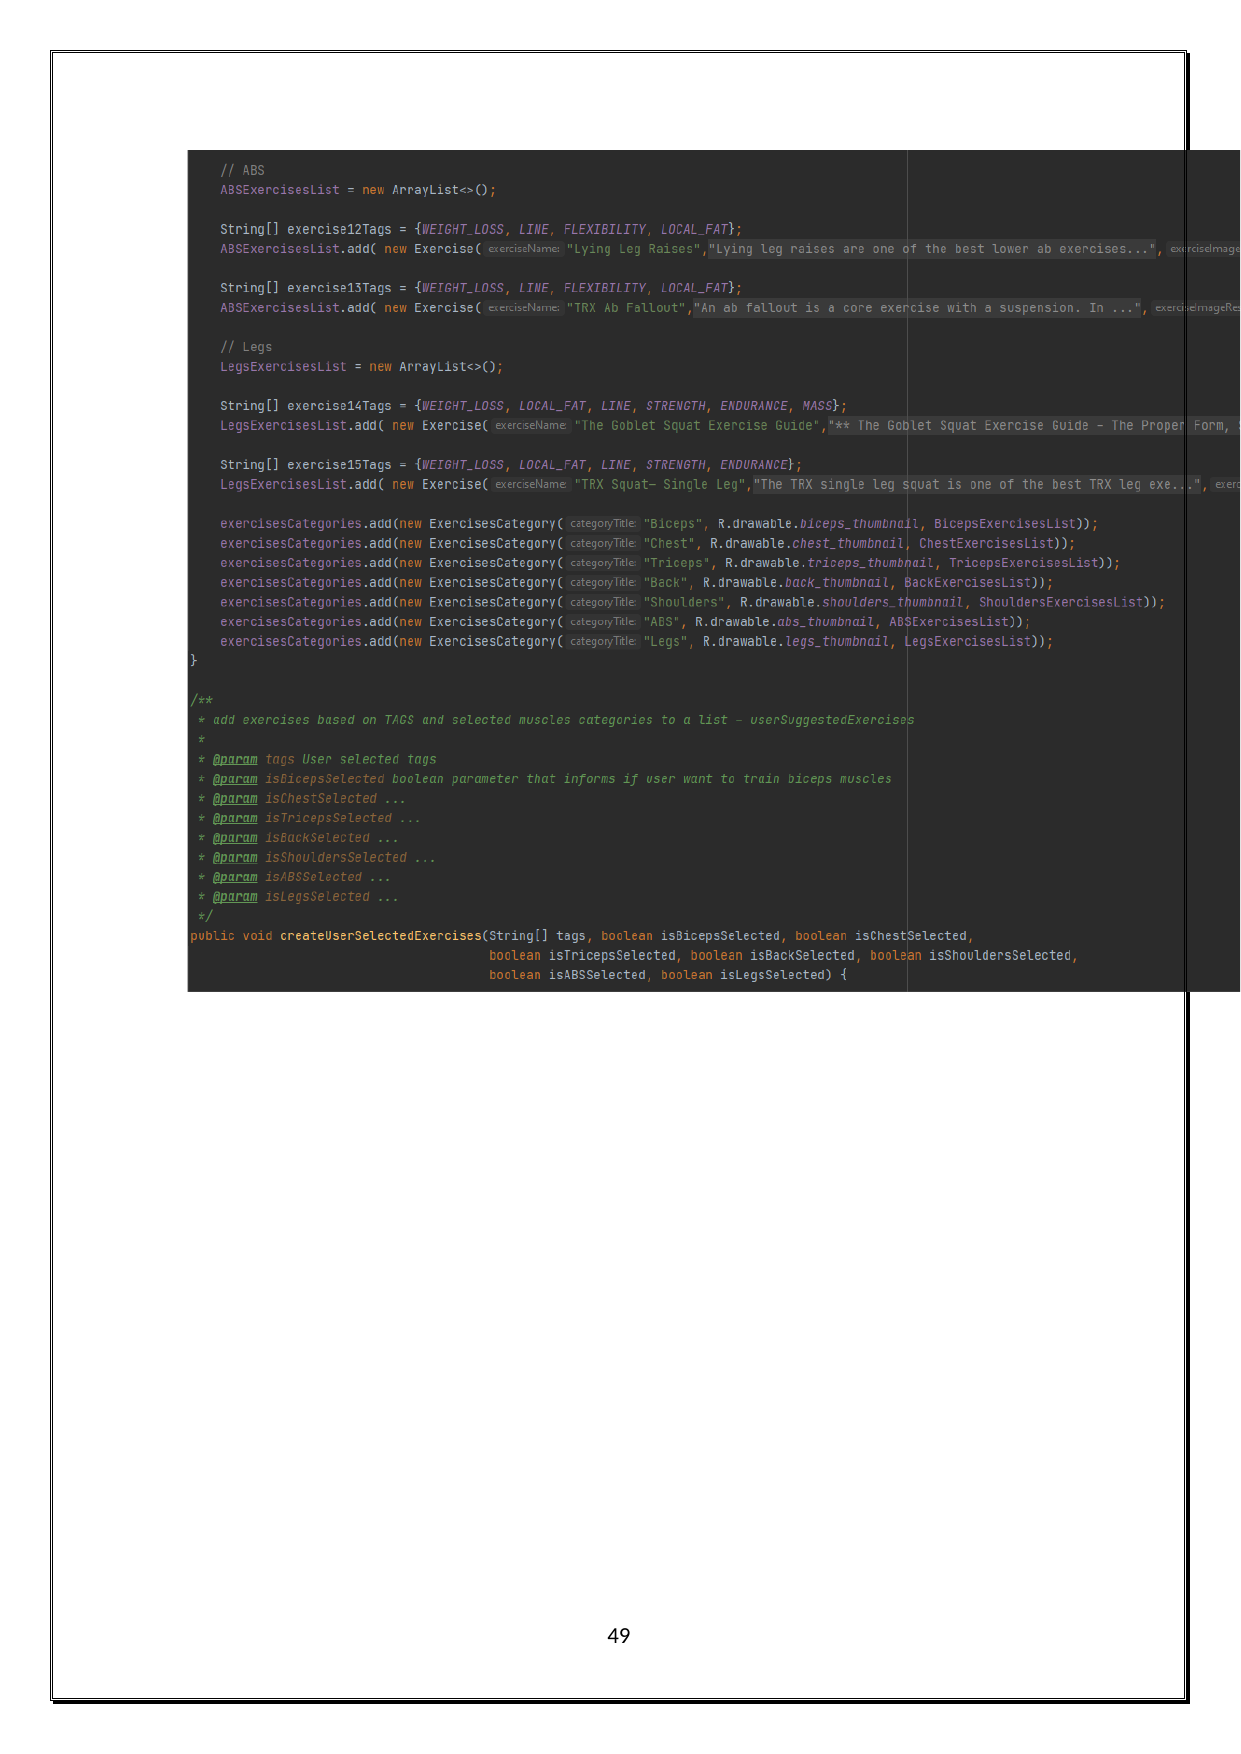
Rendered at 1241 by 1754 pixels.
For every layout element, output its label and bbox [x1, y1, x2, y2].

picture [1187, 150, 1241, 992]
picture [187, 150, 1184, 992]
